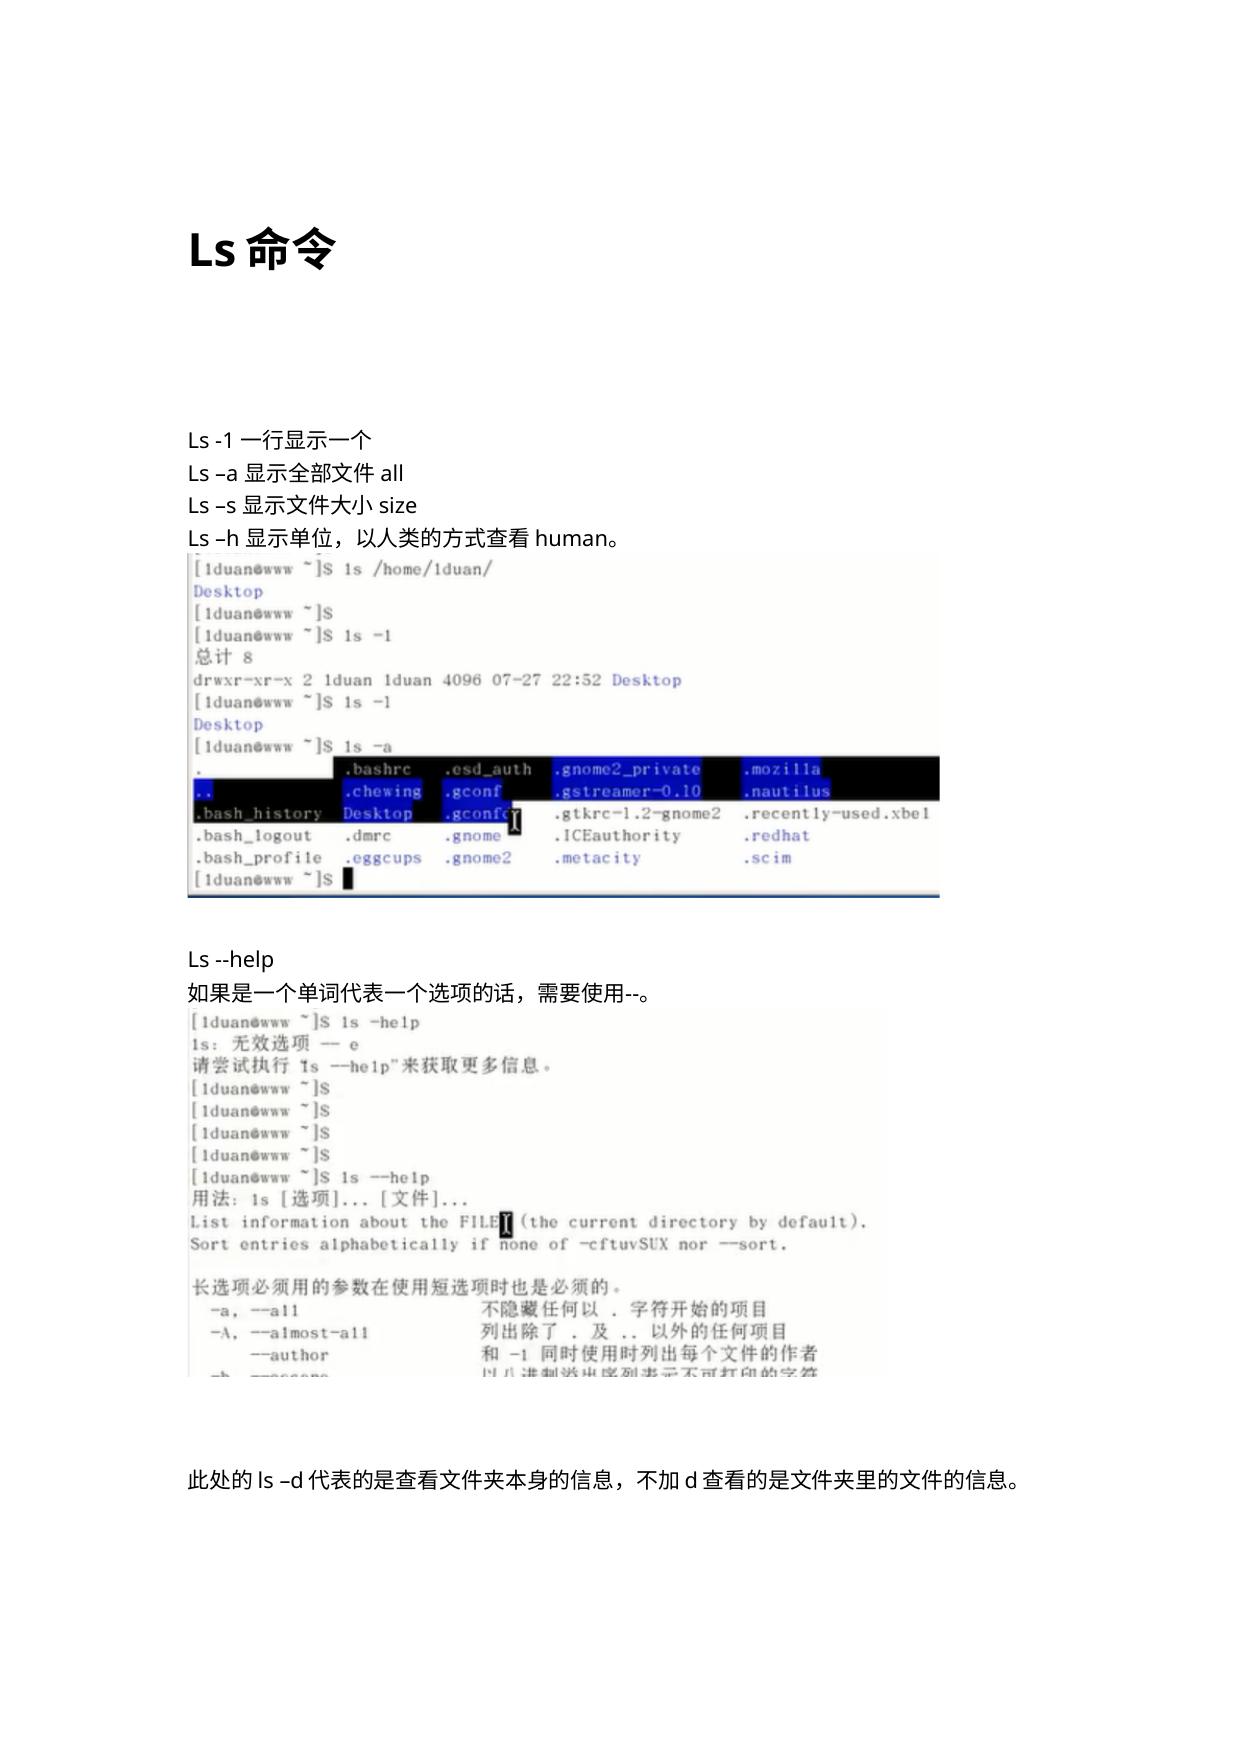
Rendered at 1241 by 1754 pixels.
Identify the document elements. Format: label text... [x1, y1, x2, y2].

text Ls –h 显示单位，以人类的方式查看 human。 [187, 521, 1053, 553]
text Ls –s 显示文件大小 size [187, 488, 1053, 521]
text 此处的ls –d代表的是查看文件夹本身的信息，不加d查看的是文件夹里的文件的信息。 [187, 1463, 1053, 1496]
text 如果是一个单词代表一个选项的话，需要使用--。 [187, 976, 1053, 1008]
text Ls –a 显示全部文件 all [187, 456, 1053, 488]
subtitle Ls命令 [187, 197, 1053, 295]
picture [187, 1008, 888, 1377]
picture [187, 553, 940, 898]
text Ls --help [187, 943, 1053, 976]
text Ls -1 一行显示一个 [187, 423, 1053, 456]
